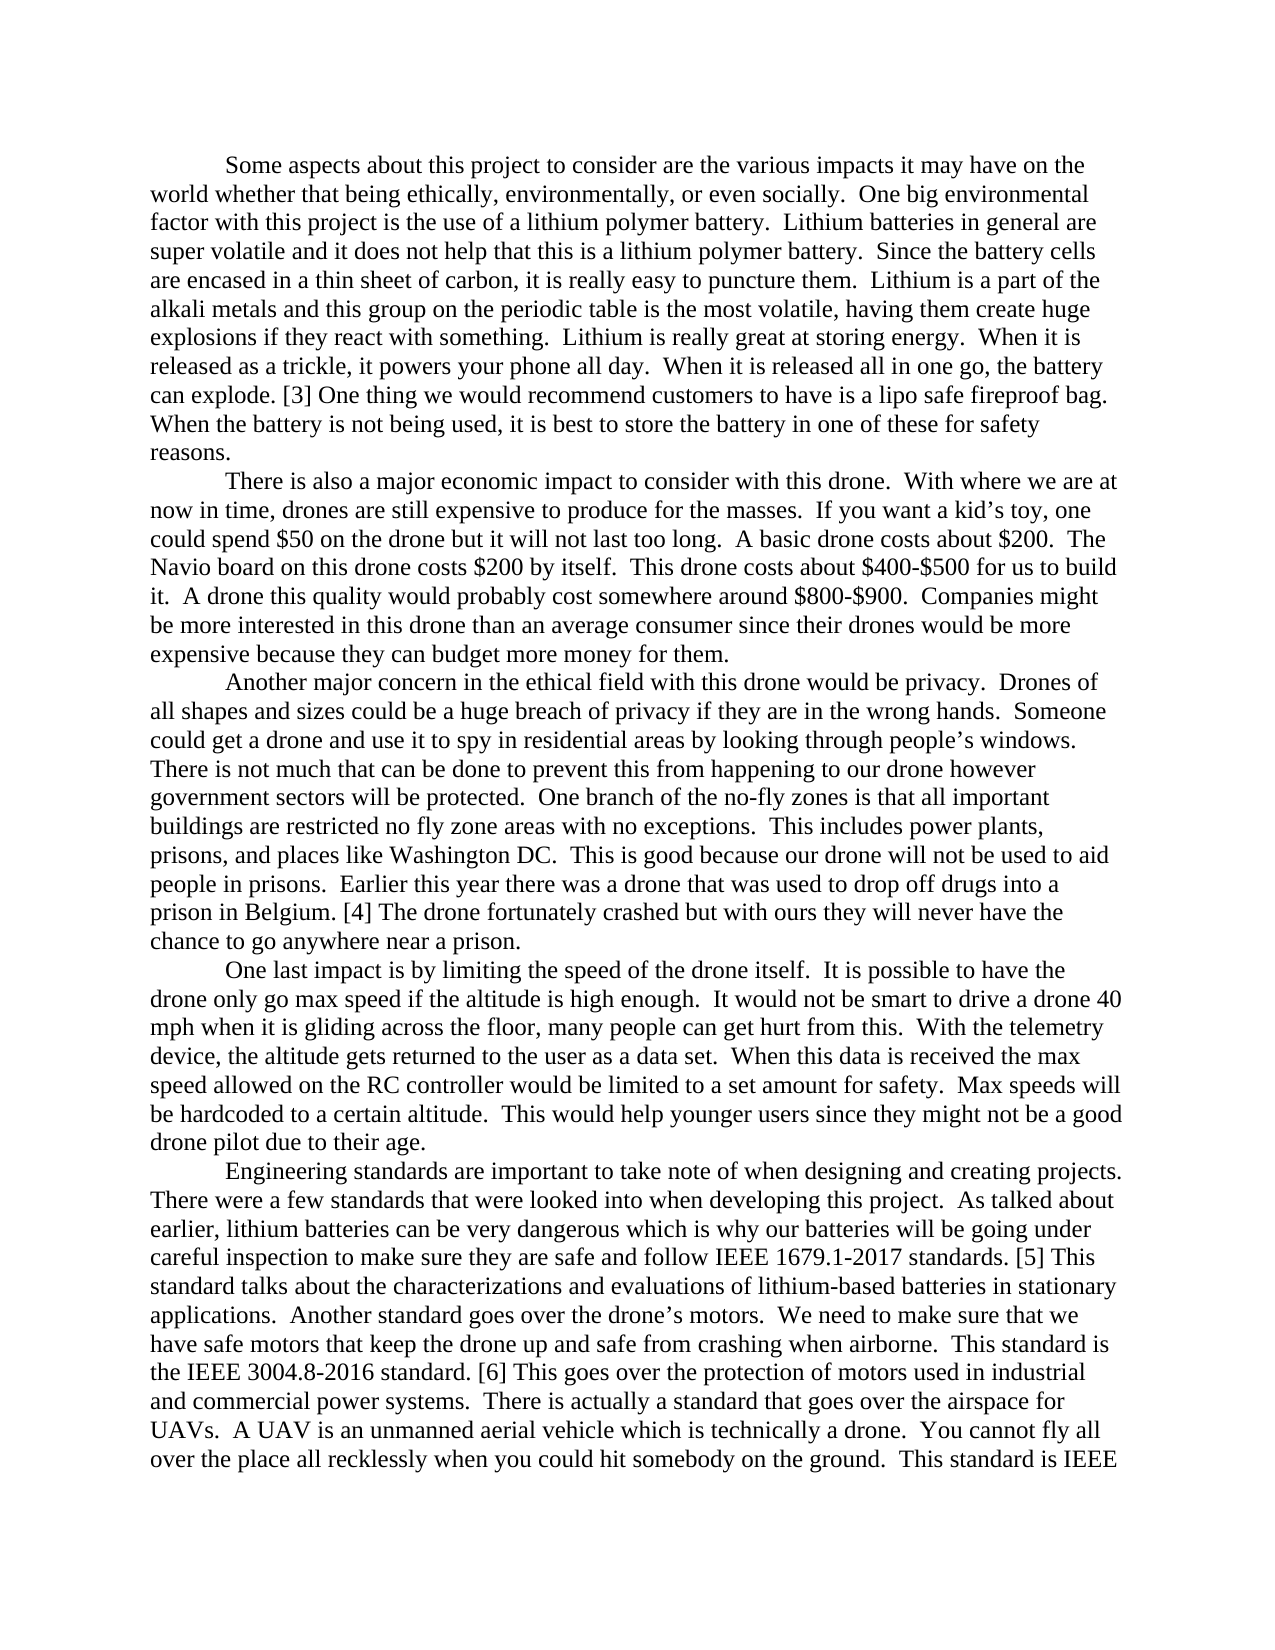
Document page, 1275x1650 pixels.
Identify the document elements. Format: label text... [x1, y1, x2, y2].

text Some aspects about this project to consider are the various impacts it may have on the world whether that being ethically, environmentally, or even socially. One big environmental factor with this project is the use of a lithium polymer battery. Lithium batteries in general are super volatile and it does not help that this is a lithium polymer battery. Since the battery cells are encased in a thin sheet of carbon, it is really easy to puncture them. Lithium is a part of the alkali metals and this group on the periodic table is the most volatile, having them create huge explosions if they react with something. Lithium is really great at storing energy. When it is released as a trickle, it powers your phone all day. When it is released all in one go, the battery can explode. [3] One thing we would recommend customers to have is a lipo safe fireproof bag. When the battery is not being used, it is best to store the battery in one of these for safety reasons. [150, 150, 1125, 466]
text There is also a major economic impact to consider with this drone. With where we are at now in time, drones are still expensive to produce for the masses. If you want a kid’s toy, one could spend $50 on the drone but it will not last too long. A basic drone costs about $200. The Navio board on this drone costs $200 by itself. This drone costs about $400-$500 for us to build it. A drone this quality would probably cost somewhere around $800-$900. Companies might be more interested in this drone than an average consumer since their drones would be more expensive because they can budget more money for them. [150, 466, 1125, 667]
text Another major concern in the ethical field with this drone would be privacy. Drones of all shapes and sizes could be a huge breach of privacy if they are in the wrong hands. Someone could get a drone and use it to spy in residential areas by looking through people’s windows. There is not much that can be done to prevent this from happening to our drone however government sectors will be protected. One branch of the no-fly zones is that all important buildings are restricted no fly zone areas with no exceptions. This includes power plants, prisons, and places like Washington DC. This is good because our drone will not be used to aid people in prisons. Earlier this year there was a drone that was used to drop off drugs into a prison in Belgium. [4] The drone fortunately crashed but with ours they will never have the chance to go anywhere near a prison. [150, 667, 1125, 955]
text One last impact is by limiting the speed of the drone itself. It is possible to have the drone only go max speed if the altitude is high enough. It would not be smart to drive a drone 40 mph when it is gliding across the floor, many people can get hurt from this. With the telemetry device, the altitude gets returned to the user as a data set. When this data is received the max speed allowed on the RC controller would be limited to a set amount for safety. Max speeds will be hardcoded to a certain altitude. This would help younger users since they might not be a good drone pilot due to their age. [150, 955, 1125, 1156]
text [150, 1156, 1125, 1472]
